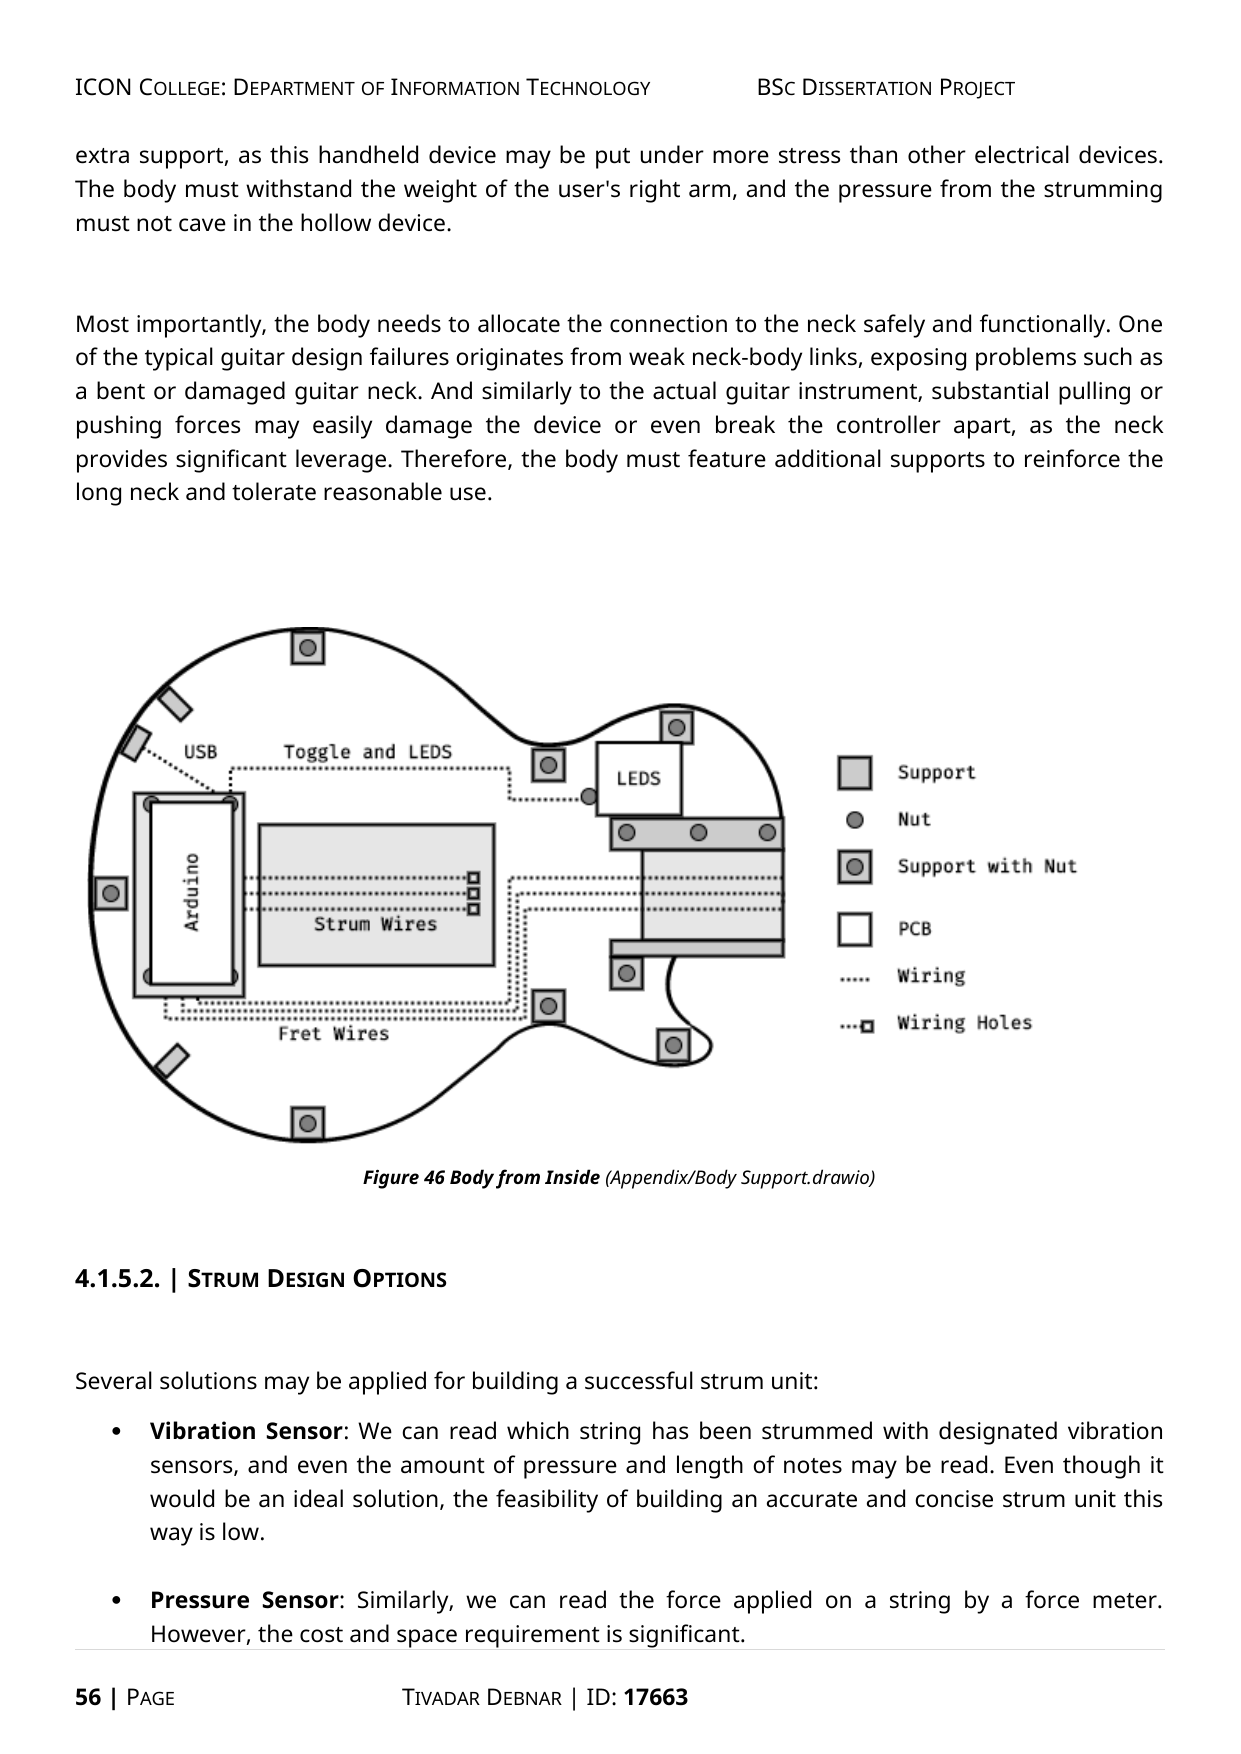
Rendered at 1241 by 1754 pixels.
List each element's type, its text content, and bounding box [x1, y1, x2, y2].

subtitle 4.1.5.2. | Strum Design Options [75, 1261, 1165, 1295]
list Pressure Sensor: Similarly, we can read the force applied on a string by a force meter. However, the cost and space requirement is significant. [112, 1584, 1165, 1649]
text Most importantly, the body needs to allocate the connection to the neck safely and functionally. One of the typical guitar design failures originates from weak neck-body links, exposing problems such as a bent or damaged guitar neck. And similarly to the actual guitar instrument, substantial pulling or pushing forces may easily damage the device or even break the controller apart, as the neck provides significant leverage. Therefore, the body must feature additional supports to reinforce the long neck and tolerate reasonable use. [75, 308, 1165, 508]
picture [87, 627, 1153, 1145]
text Several solutions may be applied for building a successful strum unit: [75, 1364, 1165, 1396]
text Figure 46 Body from Inside (Appendix/Body Support.drawio) [75, 1164, 1165, 1189]
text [75, 139, 1165, 238]
list Vibration Sensor: We can read which string has been strummed with designated vibration sensors, and even the amount of pressure and length of notes may be read. Even though it would be an ideal solution, the feasibility of building an accurate and concise strum unit this way is low. [112, 1415, 1165, 1547]
